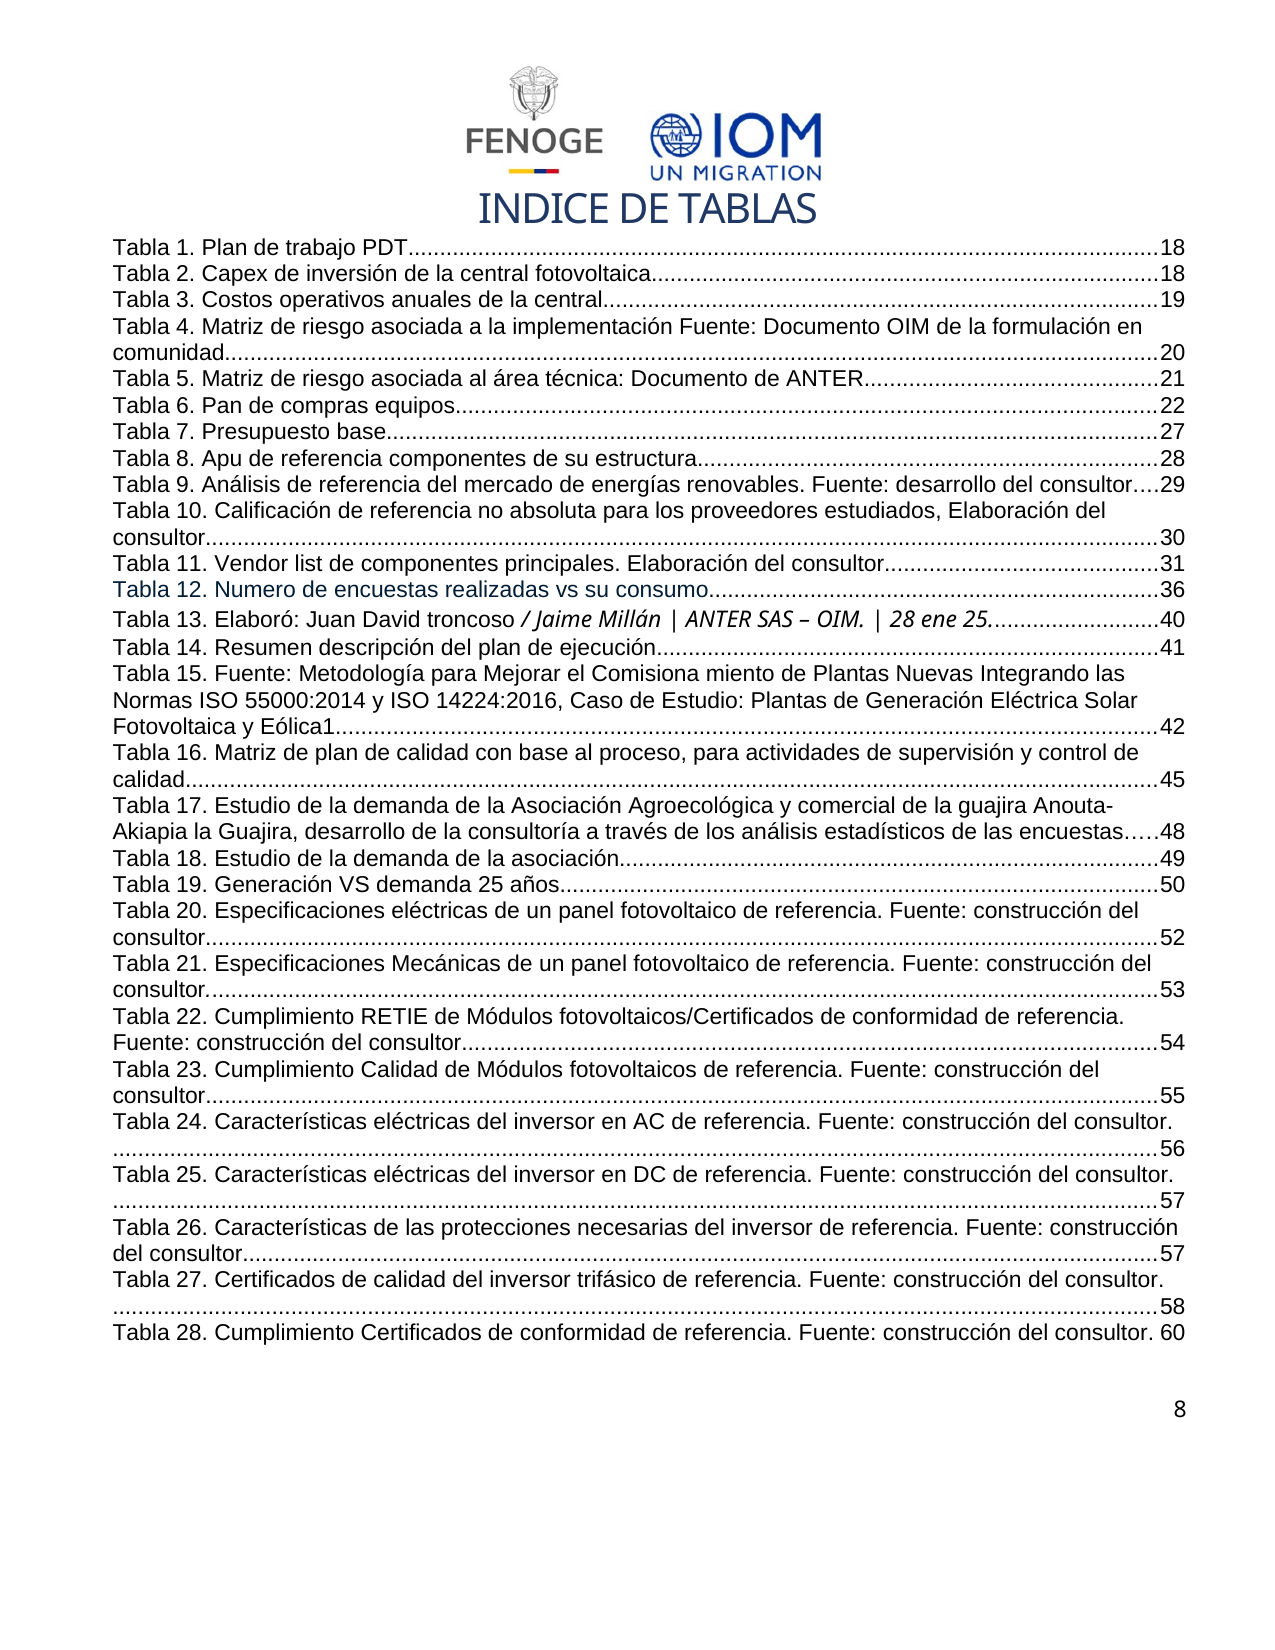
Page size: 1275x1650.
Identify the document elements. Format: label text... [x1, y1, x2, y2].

text Tabla 23. Cumplimiento Calidad de Módulos fotovoltaicos de referencia. Fuente: construcción del consultor. 55 [112, 1056, 1186, 1108]
text Tabla 18. Estudio de la demanda de la asociación 49 [112, 845, 1186, 871]
text Tabla 20. Especificaciones eléctricas de un panel fotovoltaico de referencia. Fuente: construcción del consultor 52 [112, 897, 1186, 950]
text Tabla 19. Generación VS demanda 25 años. 50 [112, 871, 1186, 897]
title INDICE DE TABLAS [112, 185, 1186, 234]
text Tabla 21. Especificaciones Mecánicas de un panel fotovoltaico de referencia. Fuente: construcción del consultor. 53 [112, 950, 1186, 1003]
text Tabla 15. Fuente: Metodología para Mejorar el Comisiona miento de Plantas Nuevas Integrando las Normas ISO 55000:2014 y ISO 14224:2016, Caso de Estudio: Plantas de Generación Eléctrica Solar Fotovoltaica y Eólica1 42 [112, 660, 1186, 739]
text Tabla 2. Capex de inversión de la central fotovoltaica 18 [112, 260, 1186, 286]
text Tabla 28. Cumplimiento Certificados de conformidad de referencia. Fuente: construcción del consultor. 60 [112, 1319, 1186, 1345]
text Tabla 5. Matriz de riesgo asociada al área técnica: Documento de ANTER. 21 [112, 365, 1186, 392]
text Tabla 13. Elaboró: Juan David troncoso / Jaime Millán | ANTER SAS – OIM. | 28 ene 25. 40 [112, 603, 1186, 634]
text Tabla 8. Apu de referencia componentes de su estructura. 28 [112, 444, 1186, 471]
text Tabla 25. Características eléctricas del inversor en DC de referencia. Fuente: construcción del consultor. 57 [112, 1161, 1186, 1214]
text Tabla 1. Plan de trabajo PDT. 18 [112, 234, 1186, 260]
picture [450, 60, 622, 179]
text Tabla 17. Estudio de la demanda de la Asociación Agroecológica y comercial de la guajira Anouta-Akiapia la Guajira, desarrollo de la consultoría a través de los análisis estadísticos de las encuestas 48 [112, 792, 1186, 845]
text Tabla 12. Numero de encuestas realizadas vs su consumo 36 [708, 576, 1186, 603]
text Tabla 7. Presupuesto base 27 [112, 418, 1186, 444]
text Tabla 3. Costos operativos anuales de la central 19 [112, 286, 1186, 313]
text Tabla 27. Certificados de calidad del inversor trifásico de referencia. Fuente: construcción del consultor. 58 [112, 1266, 1186, 1319]
text Tabla 4. Matriz de riesgo asociada a la implementación Fuente: Documento OIM de la formulación en comunidad 20 [112, 313, 1186, 365]
text Tabla 11. Vendor list de componentes principales. Elaboración del consultor 31 [112, 550, 1186, 576]
text Tabla 14. Resumen descripción del plan de ejecución 41 [656, 634, 1186, 660]
text Tabla 22. Cumplimiento RETIE de Módulos fotovoltaicos/Certificados de conformidad de referencia. Fuente: construcción del consultor. 54 [112, 1003, 1186, 1056]
text Tabla 6. Pan de compras equipos. 22 [112, 392, 1186, 418]
text Tabla 26. Características de las protecciones necesarias del inversor de referencia. Fuente: construcción del consultor. 57 [112, 1214, 1186, 1266]
text Tabla 24. Características eléctricas del inversor en AC de referencia. Fuente: construcción del consultor. 56 [112, 1108, 1186, 1161]
text Tabla 9. Análisis de referencia del mercado de energías renovables. Fuente: desarrollo del consultor 29 [112, 471, 1186, 497]
text Tabla 10. Calificación de referencia no absoluta para los proveedores estudiados, Elaboración del consultor 30 [112, 497, 1186, 550]
text Tabla 16. Matriz de plan de calidad con base al proceso, para actividades de supervisión y control de calidad. 45 [112, 739, 1186, 792]
picture [646, 111, 825, 182]
